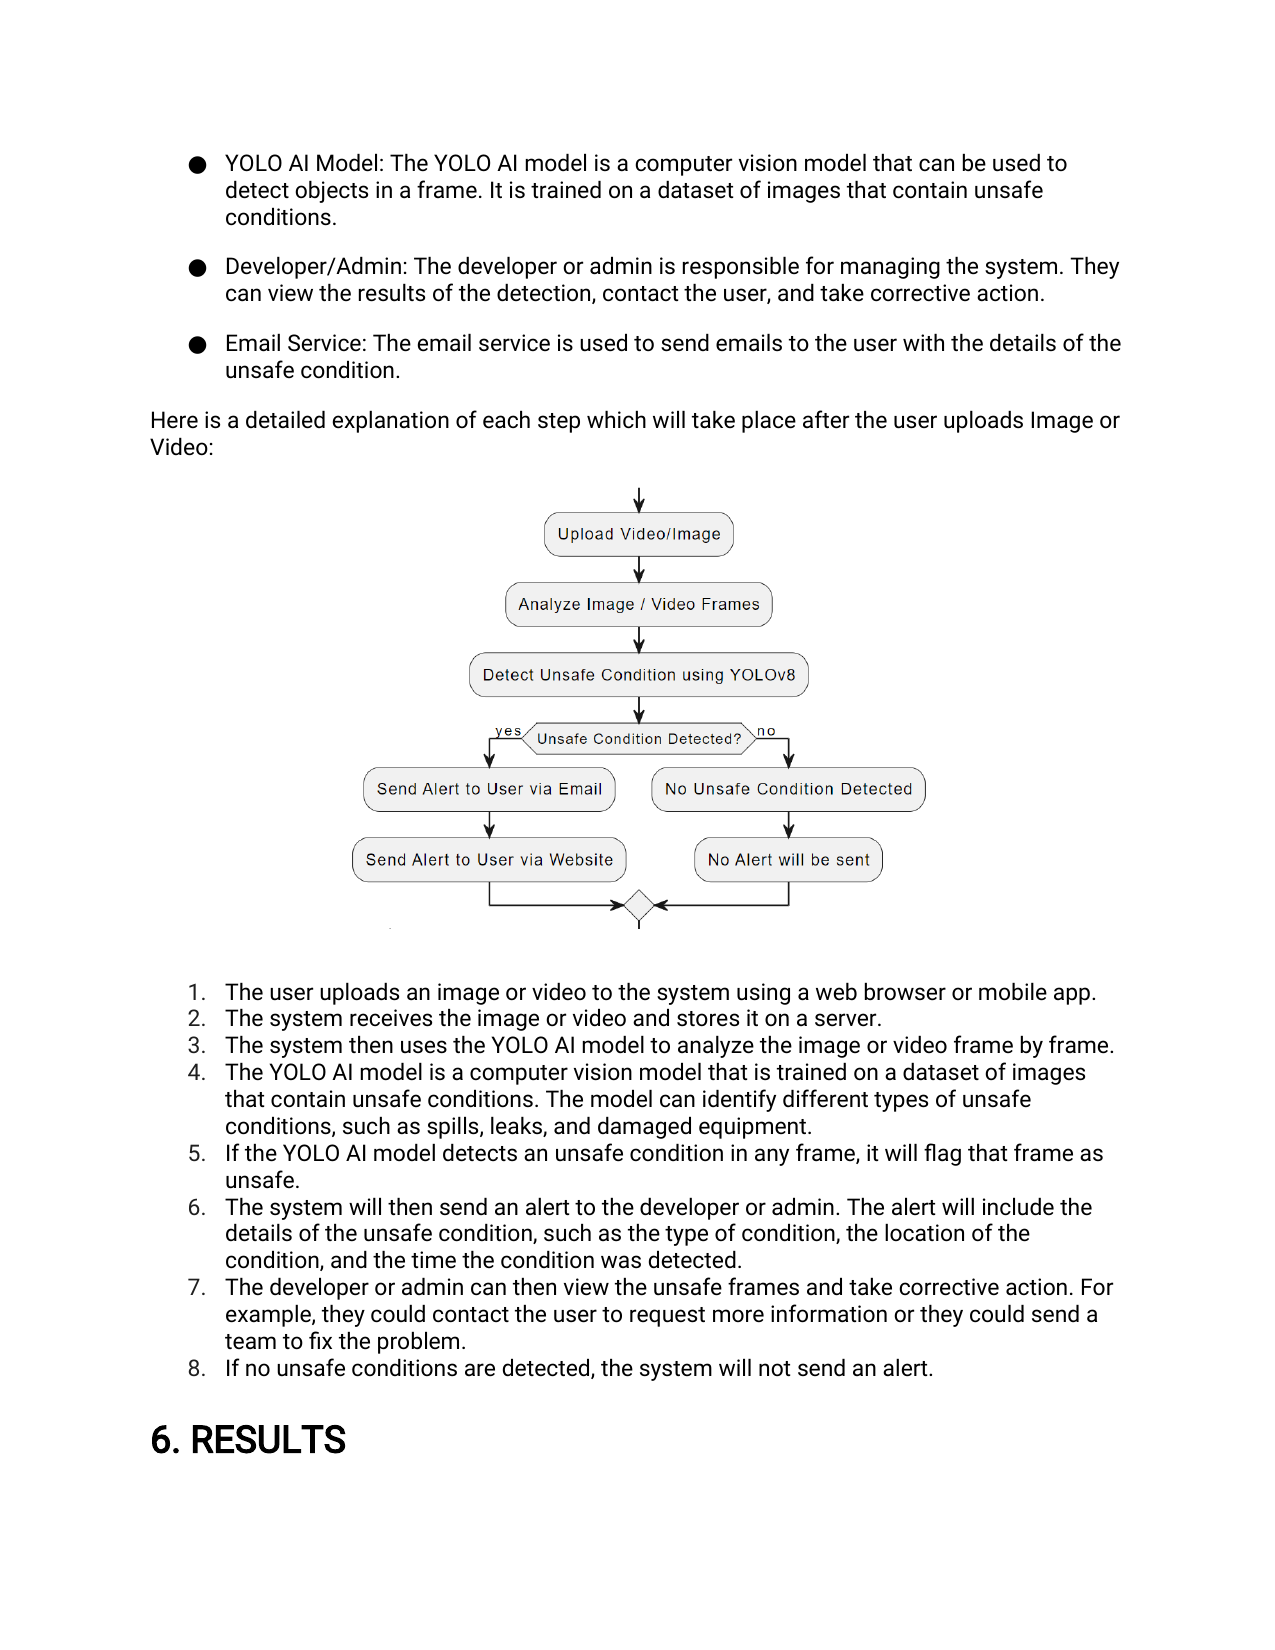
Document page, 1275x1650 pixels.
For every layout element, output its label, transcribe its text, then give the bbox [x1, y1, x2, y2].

text Here is a detailed explanation of each step which will take place after the user uploads Image or Video: [150, 407, 1125, 461]
list The system receives the image or video and stores it on a server. [187, 1006, 1125, 1032]
list YOLO AI Model: The YOLO AI model is a computer vision model that can be used to detect objects in a frame. It is trained on a dataset of images that contain unsafe conditions. [187, 150, 1125, 231]
list If the YOLO AI model detects an unsafe condition in any frame, it will flag that frame as unsafe. [187, 1140, 1125, 1194]
list Email Service: The email service is used to send emails to the user with the details of the unsafe condition. [187, 330, 1125, 384]
list If no unsafe conditions are detected, the system will not send an alert. [187, 1355, 1125, 1382]
list The system then uses the YOLO AI model to analyze the image or video frame by frame. [187, 1032, 1125, 1059]
list The developer or admin can then view the unsafe frames and take corrective action. For example, they could contact the user to request more information or they could send a team to fix the problem. [187, 1274, 1125, 1355]
list The YOLO AI model is a computer vision model that is trained on a dataset of images that contain unsafe conditions. The model can identify different types of unsafe conditions, such as spills, leaks, and damaged equipment. [187, 1059, 1125, 1140]
list Developer/Admin: The developer or admin is responsible for managing the system. They can view the results of the detection, contact the user, and take corrective action. [187, 253, 1125, 307]
list The user uploads an image or video to the system using a web browser or mobile app. [187, 979, 1125, 1006]
subtitle 6. RESULTS [150, 1428, 1125, 1458]
list The system will then send an alert to the developer or admin. The alert will include the details of the unsafe condition, such as the type of condition, the location of the condition, and the time the condition was detected. [187, 1194, 1125, 1274]
picture [343, 483, 933, 929]
